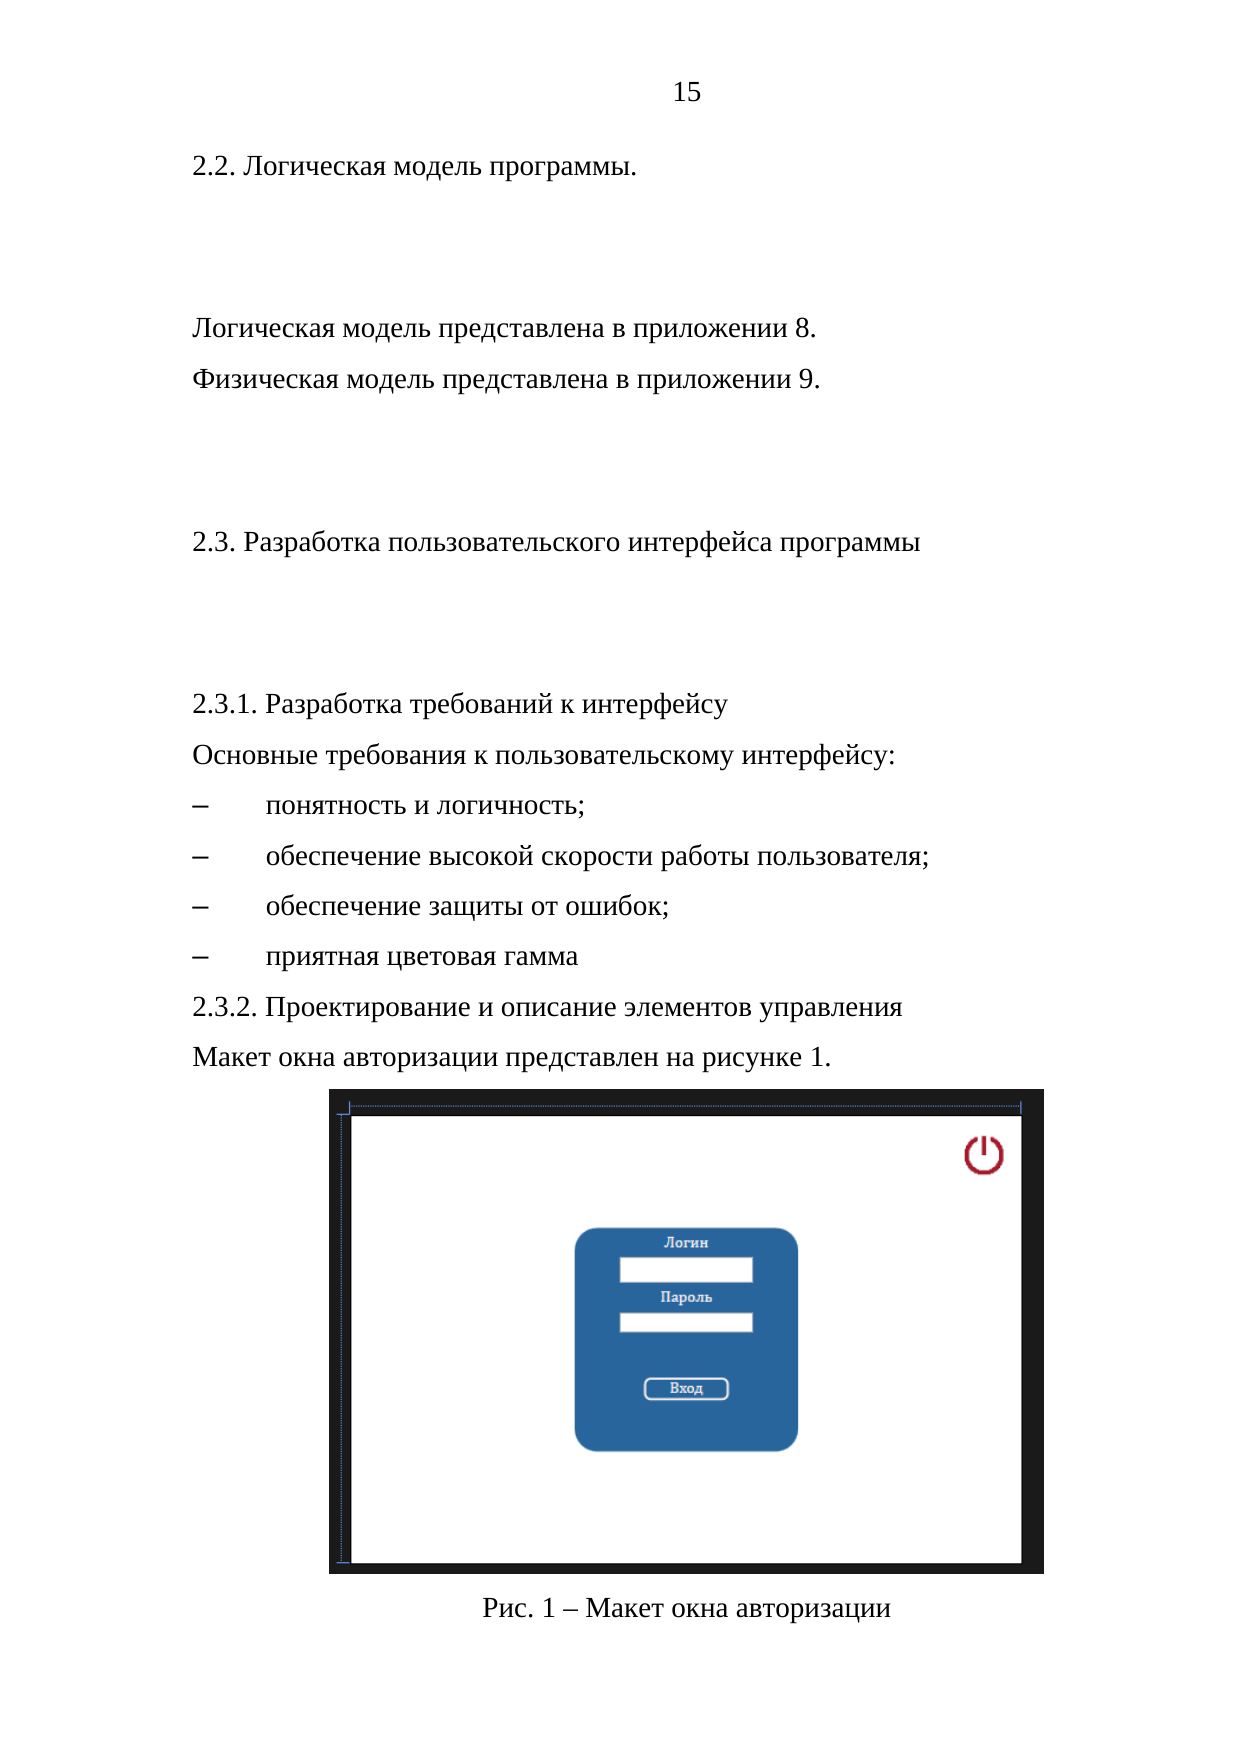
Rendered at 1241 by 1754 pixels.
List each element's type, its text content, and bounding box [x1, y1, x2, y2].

text приятная цветовая гамма [118, 938, 1181, 972]
subtitle 2.3.2. Проектирование и описание элементов управления [118, 989, 1181, 1022]
subtitle 2.3. Разработка пользовательского интерфейса программы [118, 524, 1181, 557]
subtitle 2.2. Логическая модель программы. [118, 148, 1181, 181]
text обеспечение защиты от ошибок; [118, 888, 1181, 922]
text Основные требования к пользовательскому интерфейсу: [118, 737, 1181, 770]
text Макет окна авторизации представлен на рисунке 1. [118, 1039, 1181, 1073]
text Рис. 1 – Макет окна авторизации [118, 1591, 1181, 1624]
text Логическая модель представлена в приложении 8. [118, 311, 1181, 344]
text обеспечение высокой скорости работы пользователя; [118, 837, 1181, 871]
subtitle 2.3.1. Разработка требований к интерфейсу [118, 686, 1181, 720]
picture [329, 1089, 1044, 1574]
text понятность и логичность; [118, 787, 1181, 821]
text Физическая модель представлена в приложении 9. [118, 361, 1181, 394]
